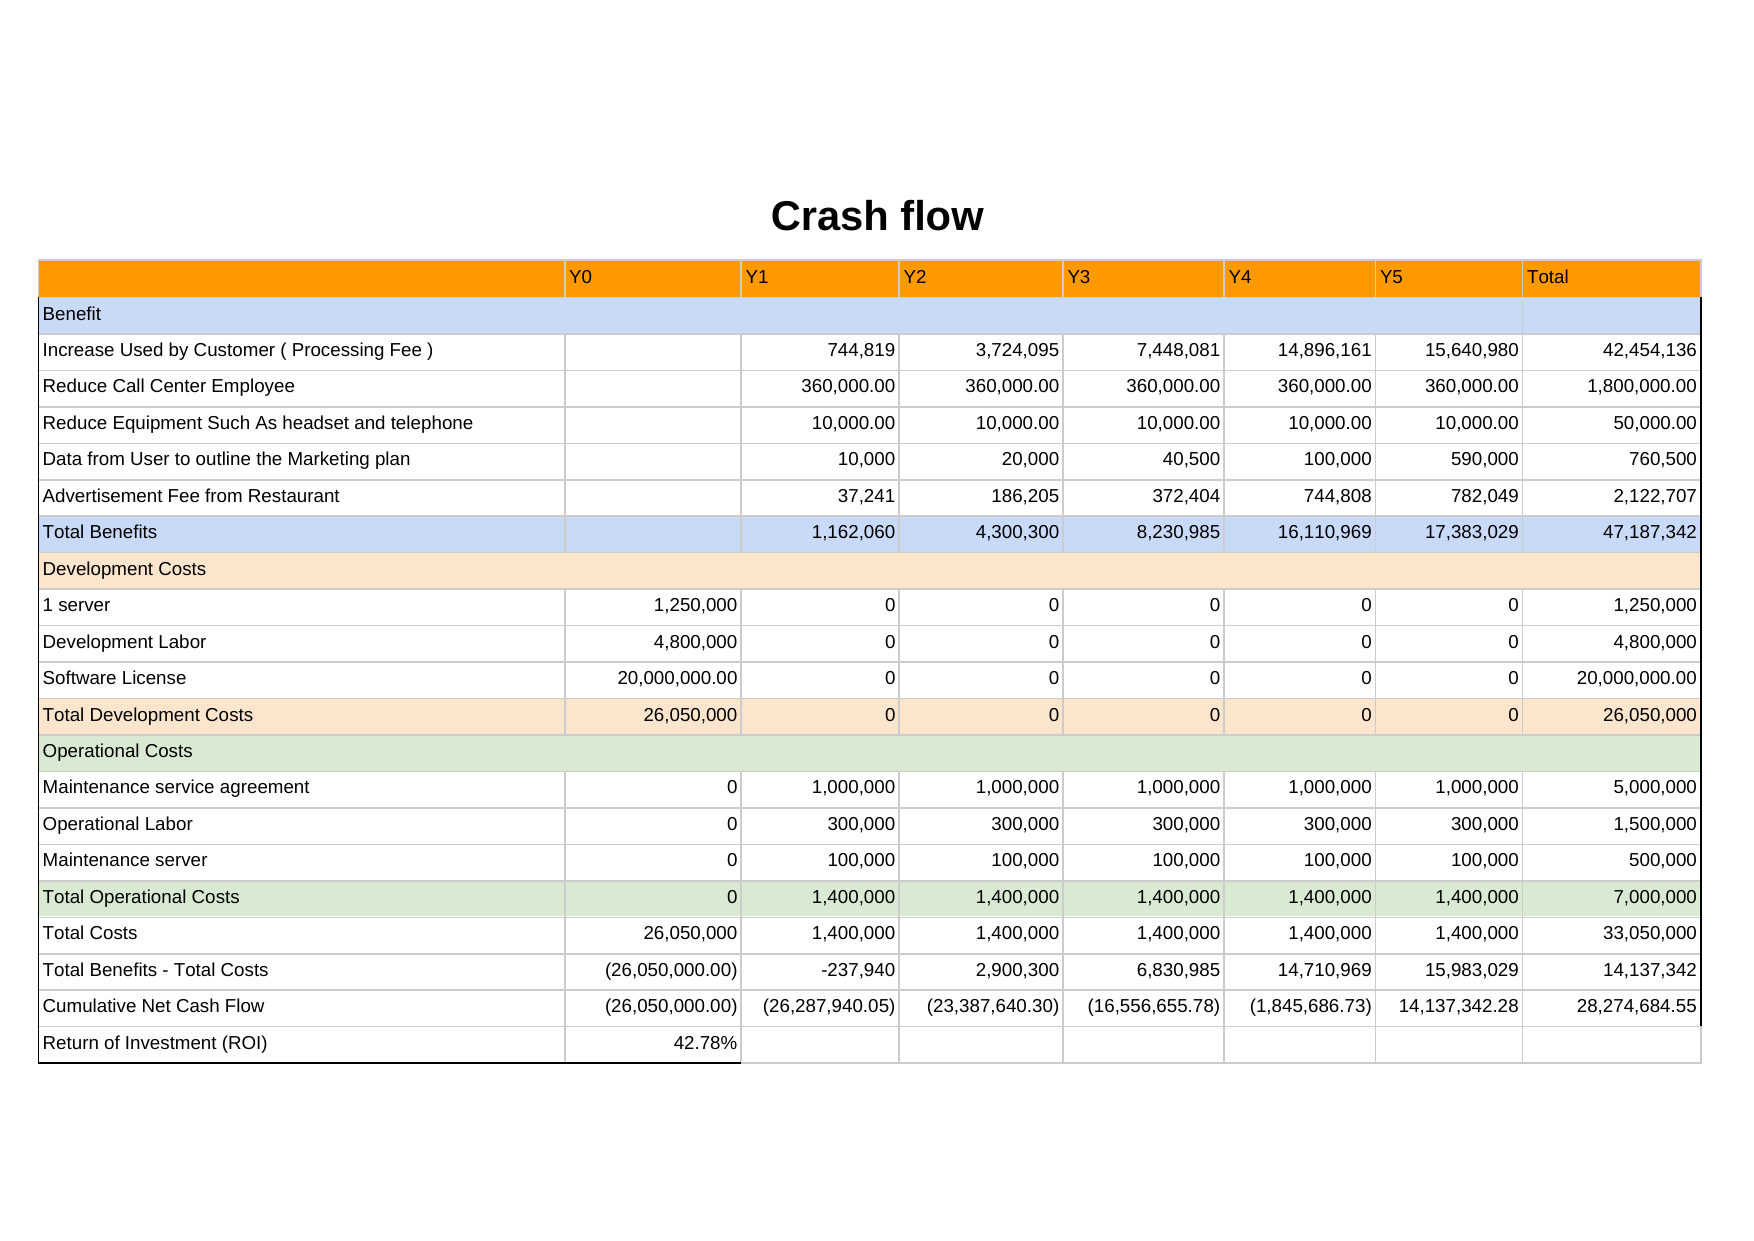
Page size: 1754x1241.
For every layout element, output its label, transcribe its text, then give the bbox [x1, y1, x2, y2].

table_cell [566, 371, 740, 406]
table_cell 10,000.00 [1225, 408, 1375, 442]
table_header Y5 [1376, 261, 1522, 297]
table_cell 26,050,000 [566, 699, 740, 734]
table_cell 20,000,000.00 [566, 663, 740, 698]
table_header Y0 [566, 261, 740, 297]
table_cell 0 [900, 590, 1062, 625]
table_cell 0 [566, 772, 740, 807]
table_cell 28,274,684.55 [1523, 991, 1700, 1026]
table_cell Total Costs [39, 918, 564, 953]
table_cell [1523, 298, 1700, 333]
table_cell 0 [1225, 626, 1375, 661]
table_cell 8,230,985 [1064, 517, 1223, 552]
table_cell 10,000.00 [900, 408, 1062, 442]
table_cell Maintenance server [39, 845, 564, 880]
table_cell 2,900,300 [900, 955, 1062, 989]
table_cell 33,050,000 [1523, 918, 1700, 953]
table_cell 1,000,000 [900, 772, 1062, 807]
table_cell 100,000 [900, 845, 1062, 880]
table_cell 744,808 [1225, 481, 1375, 515]
table_cell 1,400,000 [1225, 882, 1375, 916]
table_cell 186,205 [900, 481, 1062, 515]
table_cell 1,800,000.00 [1523, 371, 1700, 406]
table_cell Return of Investment (ROI) [39, 1027, 564, 1062]
table_cell 10,000.00 [1064, 408, 1223, 442]
table_cell 360,000.00 [1064, 371, 1223, 406]
table_cell 0 [1225, 663, 1375, 698]
table_cell 14,896,161 [1225, 335, 1375, 369]
table_cell 47,187,342 [1523, 517, 1700, 552]
table_cell 15,983,029 [1376, 955, 1522, 989]
table_header [39, 261, 564, 297]
table_header Y4 [1225, 261, 1375, 297]
table_cell (1,845,686.73) [1225, 991, 1375, 1026]
table_cell Advertisement Fee from Restaurant [39, 481, 564, 515]
table_cell (23,387,640.30) [900, 991, 1062, 1026]
table_cell 1,250,000 [1523, 590, 1700, 625]
table_cell Operational Labor [39, 809, 564, 843]
table_header Total [1523, 261, 1700, 297]
table_cell 0 [566, 809, 740, 843]
table_cell 1,400,000 [1225, 918, 1375, 953]
table_cell 0 [1064, 626, 1223, 661]
table_cell Reduce Call Center Employee [39, 371, 564, 406]
table_cell (26,050,000.00) [566, 955, 740, 989]
table_cell Total Operational Costs [39, 882, 564, 916]
table_cell (26,050,000.00) [566, 991, 740, 1026]
table_cell 10,000.00 [1376, 408, 1522, 442]
table_cell 7,448,081 [1064, 335, 1223, 369]
table_cell 16,110,969 [1225, 517, 1375, 552]
table_cell 17,383,029 [1376, 517, 1522, 552]
table_cell 10,000.00 [742, 408, 898, 442]
table_cell [566, 517, 740, 552]
table_cell 0 [742, 699, 898, 734]
table_cell 0 [1225, 699, 1375, 734]
table_cell Development Labor [39, 626, 564, 661]
table_cell 0 [566, 845, 740, 880]
table_cell (16,556,655.78) [1064, 991, 1223, 1026]
table_cell Total Benefits - Total Costs [39, 955, 564, 989]
table_cell [1376, 1027, 1522, 1062]
table_cell Maintenance service agreement [39, 772, 564, 807]
table_cell 360,000.00 [742, 371, 898, 406]
table_cell 360,000.00 [1225, 371, 1375, 406]
table_cell 100,000 [1064, 845, 1223, 880]
table_cell 0 [1376, 663, 1522, 698]
table_cell 744,819 [742, 335, 898, 369]
table_cell 20,000,000.00 [1523, 663, 1700, 698]
table_cell 0 [742, 626, 898, 661]
table_cell 1,400,000 [1376, 882, 1522, 916]
table_cell 37,241 [742, 481, 898, 515]
subtitle Crash flow [150, 192, 1604, 239]
table_cell 5,000,000 [1523, 772, 1700, 807]
table_cell 50,000.00 [1523, 408, 1700, 442]
table_cell [1225, 1027, 1375, 1062]
table_cell 15,640,980 [1376, 335, 1522, 369]
table_cell 300,000 [1225, 809, 1375, 843]
table_cell Benefit [39, 298, 1522, 333]
table_cell 1,400,000 [742, 918, 898, 953]
table_cell 1,400,000 [1376, 918, 1522, 953]
table_cell Reduce Equipment Such As headset and telephone [39, 408, 564, 442]
table_cell 0 [742, 663, 898, 698]
table_cell [566, 444, 740, 479]
table_cell 0 [1376, 590, 1522, 625]
table_cell 360,000.00 [1376, 371, 1522, 406]
table_cell 0 [900, 663, 1062, 698]
table_cell 10,000 [742, 444, 898, 479]
table_cell 1,400,000 [900, 882, 1062, 916]
table_cell [1064, 1027, 1223, 1062]
table_cell 300,000 [742, 809, 898, 843]
table_cell 1 server [39, 590, 564, 625]
table_cell 100,000 [742, 845, 898, 880]
table_cell 1,000,000 [1225, 772, 1375, 807]
table_cell 590,000 [1376, 444, 1522, 479]
table_cell 1,000,000 [1376, 772, 1522, 807]
table_cell 1,162,060 [742, 517, 898, 552]
table_cell 0 [1376, 699, 1522, 734]
table_cell 100,000 [1225, 845, 1375, 880]
table_cell [742, 1027, 898, 1062]
table_header Y1 [742, 261, 898, 297]
table_cell 14,137,342 [1523, 955, 1700, 989]
table_cell 1,400,000 [1064, 918, 1223, 953]
table_cell 6,830,985 [1064, 955, 1223, 989]
table_cell Software License [39, 663, 564, 698]
table_cell 0 [1225, 590, 1375, 625]
table_cell 14,710,969 [1225, 955, 1375, 989]
table_cell 0 [566, 882, 740, 916]
table_cell 14,137,342.28 [1376, 991, 1522, 1026]
table_cell 0 [1376, 626, 1522, 661]
table_cell 0 [900, 626, 1062, 661]
table_cell 1,000,000 [742, 772, 898, 807]
table_cell 100,000 [1376, 845, 1522, 880]
table_cell 4,800,000 [566, 626, 740, 661]
table_cell 26,050,000 [1523, 699, 1700, 734]
table_cell Operational Costs [39, 736, 1700, 771]
table_cell 1,400,000 [742, 882, 898, 916]
table_cell 372,404 [1064, 481, 1223, 515]
table_cell (26,287,940.05) [742, 991, 898, 1026]
table_cell Increase Used by Customer ( Processing Fee ) [39, 335, 564, 369]
table_cell 0 [742, 590, 898, 625]
table_cell 1,400,000 [900, 918, 1062, 953]
table_cell 500,000 [1523, 845, 1700, 880]
table_cell Total Development Costs [39, 699, 564, 734]
table_cell 42.78% [566, 1027, 740, 1062]
table_cell 42,454,136 [1523, 335, 1700, 369]
table_cell 7,000,000 [1523, 882, 1700, 916]
table_cell Cumulative Net Cash Flow [39, 991, 564, 1026]
table_cell 760,500 [1523, 444, 1700, 479]
table_cell 1,000,000 [1064, 772, 1223, 807]
table_header Y2 [900, 261, 1062, 297]
table_cell 0 [1064, 699, 1223, 734]
table_cell [1523, 1027, 1700, 1062]
table_cell 3,724,095 [900, 335, 1062, 369]
table_cell -237,940 [742, 955, 898, 989]
table_cell [900, 1027, 1062, 1062]
table_cell [566, 335, 740, 369]
table_cell 1,500,000 [1523, 809, 1700, 843]
table_cell 2,122,707 [1523, 481, 1700, 515]
table_cell 0 [1064, 663, 1223, 698]
table_cell 782,049 [1376, 481, 1522, 515]
table_cell 4,300,300 [900, 517, 1062, 552]
table_cell 1,250,000 [566, 590, 740, 625]
table_cell 300,000 [1064, 809, 1223, 843]
table_header Y3 [1064, 261, 1223, 297]
table_cell 0 [1064, 590, 1223, 625]
table_cell [566, 408, 740, 442]
table_cell 40,500 [1064, 444, 1223, 479]
table_cell 26,050,000 [566, 918, 740, 953]
table_cell 300,000 [1376, 809, 1522, 843]
table_cell 4,800,000 [1523, 626, 1700, 661]
table_cell 300,000 [900, 809, 1062, 843]
table_cell 360,000.00 [900, 371, 1062, 406]
table_cell Total Benefits [39, 517, 564, 552]
table_cell 0 [900, 699, 1062, 734]
table_cell 20,000 [900, 444, 1062, 479]
table_cell Development Costs [39, 553, 1700, 588]
table_cell 100,000 [1225, 444, 1375, 479]
table_cell 1,400,000 [1064, 882, 1223, 916]
table_cell [566, 481, 740, 515]
table_cell Data from User to outline the Marketing plan [39, 444, 564, 479]
